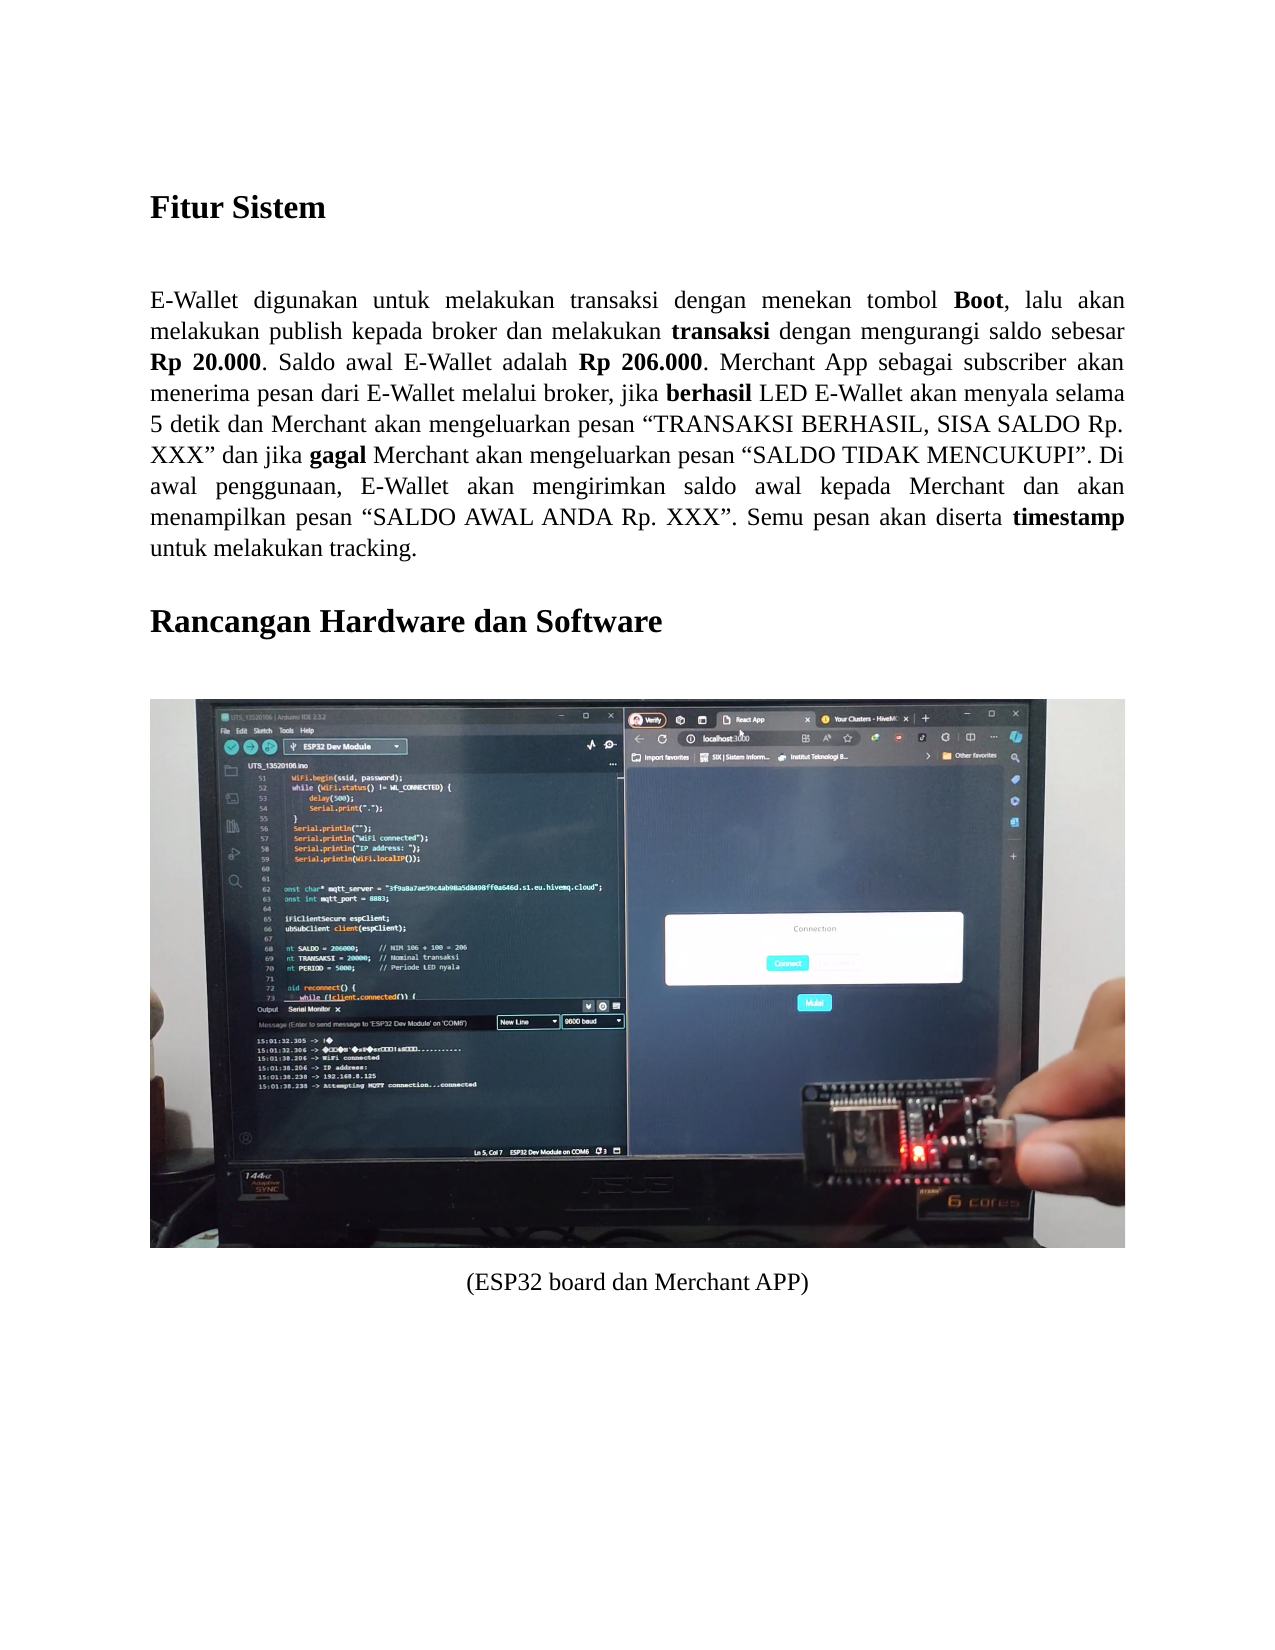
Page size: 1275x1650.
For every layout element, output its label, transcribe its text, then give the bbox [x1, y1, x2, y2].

text E-Wallet digunakan untuk melakukan transaksi dengan menekan tombol Boot, lalu akan melakukan publish kepada broker dan melakukan transaksi dengan mengurangi saldo sebesar Rp 20.000. Saldo awal E-Wallet adalah Rp 206.000. Merchant App sebagai subscriber akan menerima pesan dari E-Wallet melalui broker, jika berhasil LED E-Wallet akan menyala selama 5 detik dan Merchant akan mengeluarkan pesan “TRANSAKSI BERHASIL, SISA SALDO Rp. XXX” dan jika gagal Merchant akan mengeluarkan pesan “SALDO TIDAK MENCUKUPI”. Di awal penggunaan, E-Wallet akan mengirimkan saldo awal kepada Merchant dan akan menampilkan pesan “SALDO AWAL ANDA Rp. XXX”. Semu pesan akan diserta timestamp untuk melakukan tracking. [150, 285, 1125, 562]
subtitle Rancangan Hardware dan Software [150, 602, 1125, 640]
subtitle Fitur Sistem [150, 187, 1125, 226]
text (ESP32 board dan Merchant APP) [150, 1267, 1125, 1295]
picture [150, 699, 1125, 1248]
